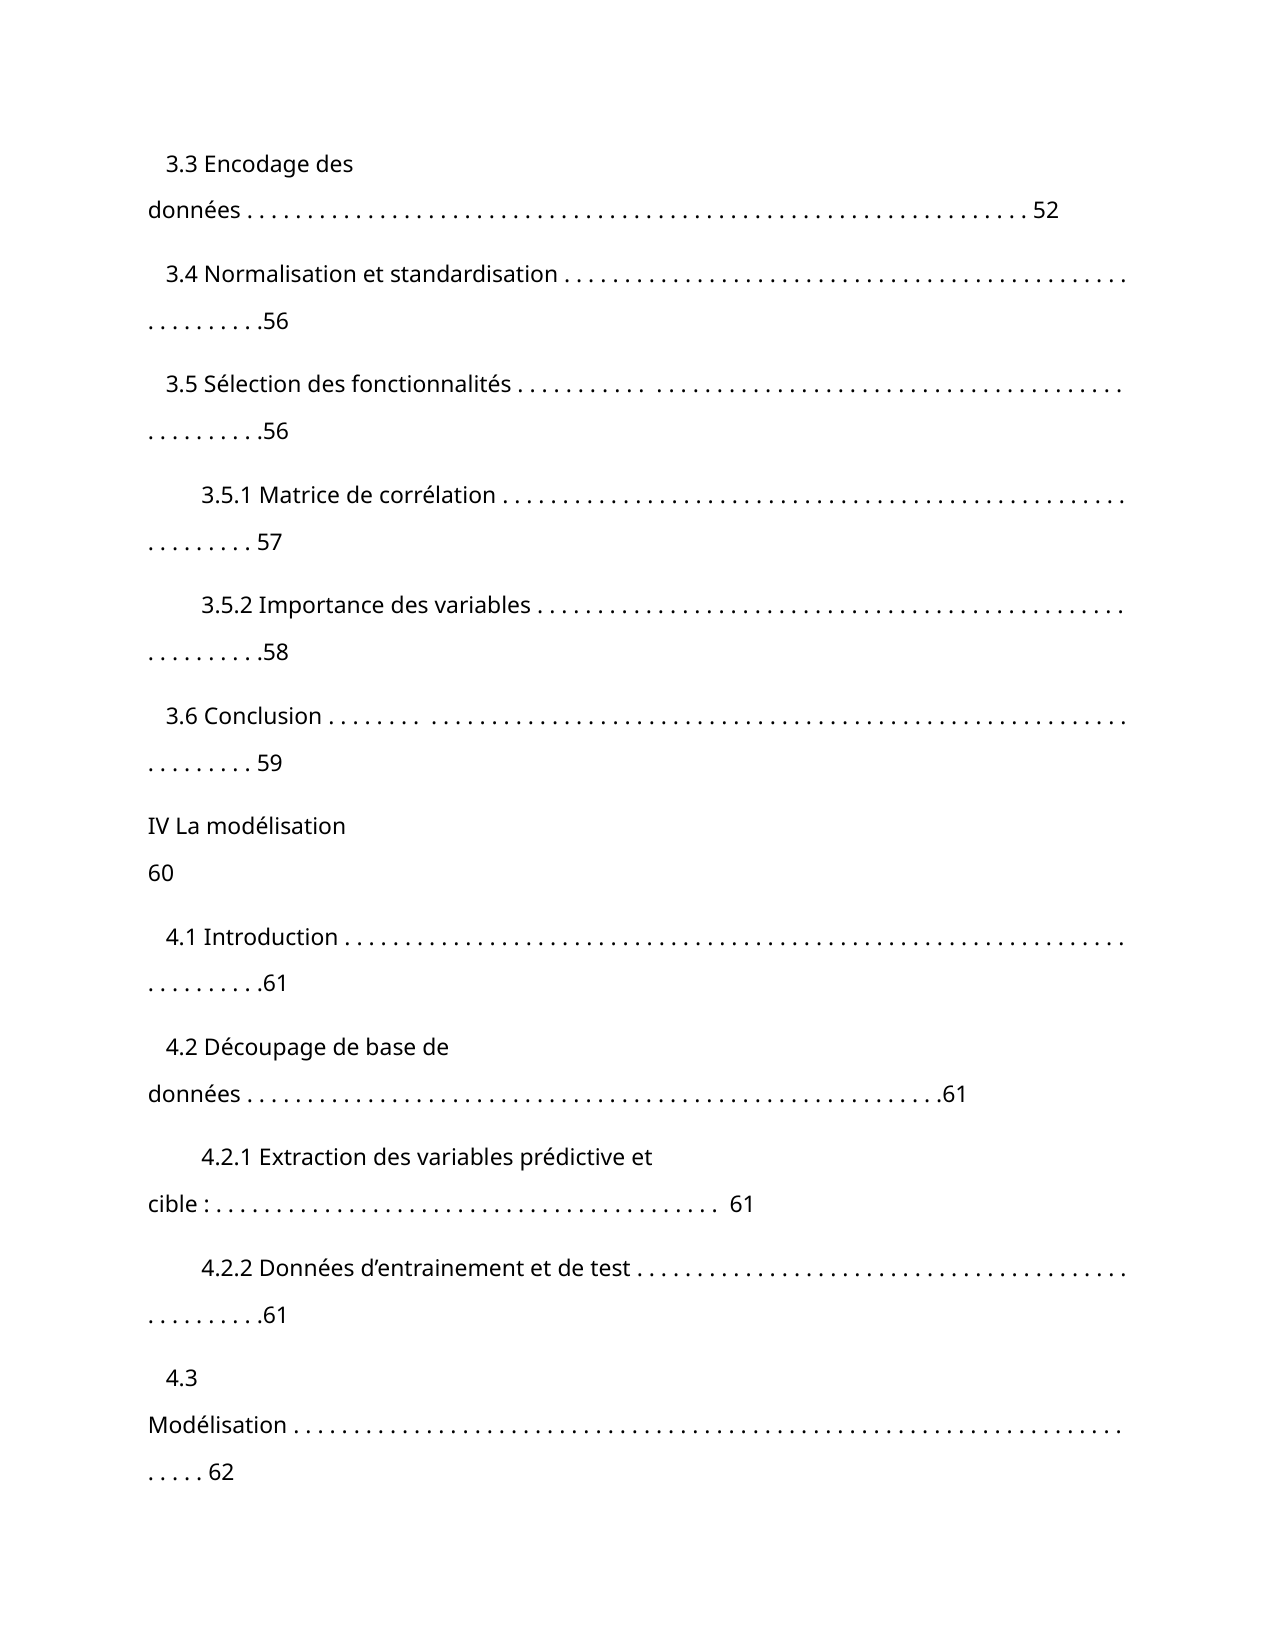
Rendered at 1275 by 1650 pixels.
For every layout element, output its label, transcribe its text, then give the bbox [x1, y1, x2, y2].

text 3.5.1 Matrice de corrélation . . . . . . . . . . . . . . . . . . . . . . . . . . . . . . . . . . . . . . . . . . . . . . . . . . . . . . . . . . . . . 57 [148, 479, 1127, 557]
text 3.6 Conclusion . . . . . . . . . . . . . . . . . . . . . . . . . . . . . . . . . . . . . . . . . . . . . . . . . . . . . . . . . . . . . . . . . . . . . . . . . . . 59 [148, 700, 1127, 778]
text 3.5 Sélection des fonctionnalités . . . . . . . . . . . . . . . . . . . . . . . . . . . . . . . . . . . . . . . . . . . . . . . . . . . . . . . . . . . .56 [148, 368, 1127, 447]
text IV La modélisation 60 [148, 810, 1127, 888]
text 4.1 Introduction . . . . . . . . . . . . . . . . . . . . . . . . . . . . . . . . . . . . . . . . . . . . . . . . . . . . . . . . . . . . . . . . . . . . . . . . . . .61 [148, 921, 1127, 999]
text 4.2.2 Données d’entrainement et de test . . . . . . . . . . . . . . . . . . . . . . . . . . . . . . . . . . . . . . . . . . . . . . . . . . .61 [148, 1252, 1127, 1330]
text 3.3 Encodage des données . . . . . . . . . . . . . . . . . . . . . . . . . . . . . . . . . . . . . . . . . . . . . . . . . . . . . . . . . . . . . . . . . 52 [148, 148, 1127, 226]
text 3.4 Normalisation et standardisation . . . . . . . . . . . . . . . . . . . . . . . . . . . . . . . . . . . . . . . . . . . . . . . . . . . . . . . . .56 [148, 258, 1127, 336]
text 4.2 Découpage de base de données . . . . . . . . . . . . . . . . . . . . . . . . . . . . . . . . . . . . . . . . . . . . . . . . . . . . . . . . . .61 [148, 1031, 1127, 1109]
text 4.3 Modélisation . . . . . . . . . . . . . . . . . . . . . . . . . . . . . . . . . . . . . . . . . . . . . . . . . . . . . . . . . . . . . . . . . . . . . . . . . . 62 [148, 1362, 1127, 1487]
text 4.2.1 Extraction des variables prédictive et cible : . . . . . . . . . . . . . . . . . . . . . . . . . . . . . . . . . . . . . . . . . . 61 [148, 1141, 1127, 1219]
text 3.5.2 Importance des variables . . . . . . . . . . . . . . . . . . . . . . . . . . . . . . . . . . . . . . . . . . . . . . . . . . . . . . . . . . .58 [148, 589, 1127, 667]
